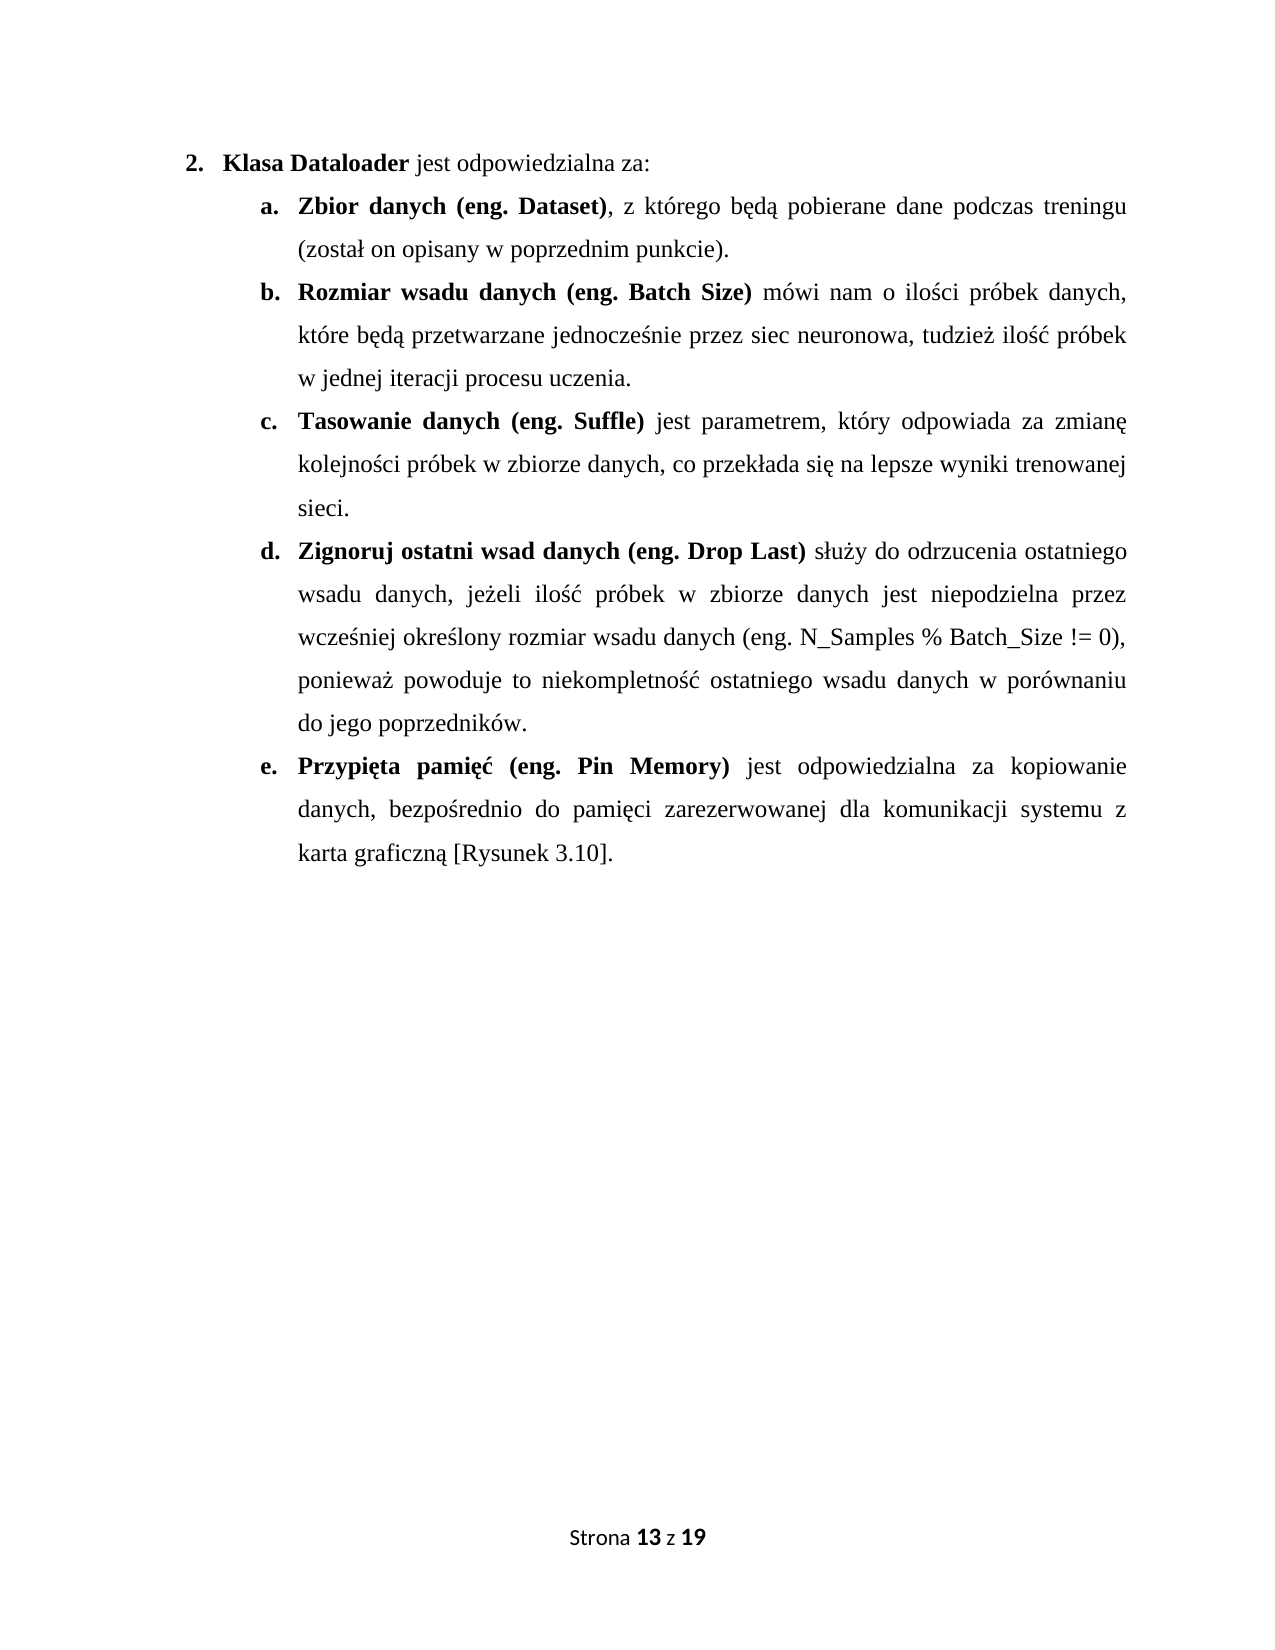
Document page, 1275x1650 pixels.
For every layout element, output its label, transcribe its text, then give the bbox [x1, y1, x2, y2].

list Tasowanie danych (eng. Suffle) jest parametrem, który odpowiada za zmianę kolejności próbek w zbiorze danych, co przekłada się na lepsze wyniki trenowanej sieci. [260, 406, 1127, 521]
list Klasa Dataloader jest odpowiedzialna za: [185, 148, 1127, 176]
list Zignoruj ostatni wsad danych (eng. Drop Last) służy do odrzucenia ostatniego wsadu danych, jeżeli ilość próbek w zbiorze danych jest niepodzielna przez wcześniej określony rozmiar wsadu danych (eng. N_Samples % Batch_Size != 0), ponieważ powoduje to niekompletność ostatniego wsadu danych w porównaniu do jego poprzedników. [260, 536, 1127, 737]
list Zbior danych (eng. Dataset), z którego będą pobierane dane podczas treningu (został on opisany w poprzednim punkcie). [260, 191, 1127, 263]
list Rozmiar wsadu danych (eng. Batch Size) mówi nam o ilości próbek danych, które będą przetwarzane jednocześnie przez siec neuronowa, tudzież ilość próbek w jednej iteracji procesu uczenia. [260, 277, 1127, 392]
